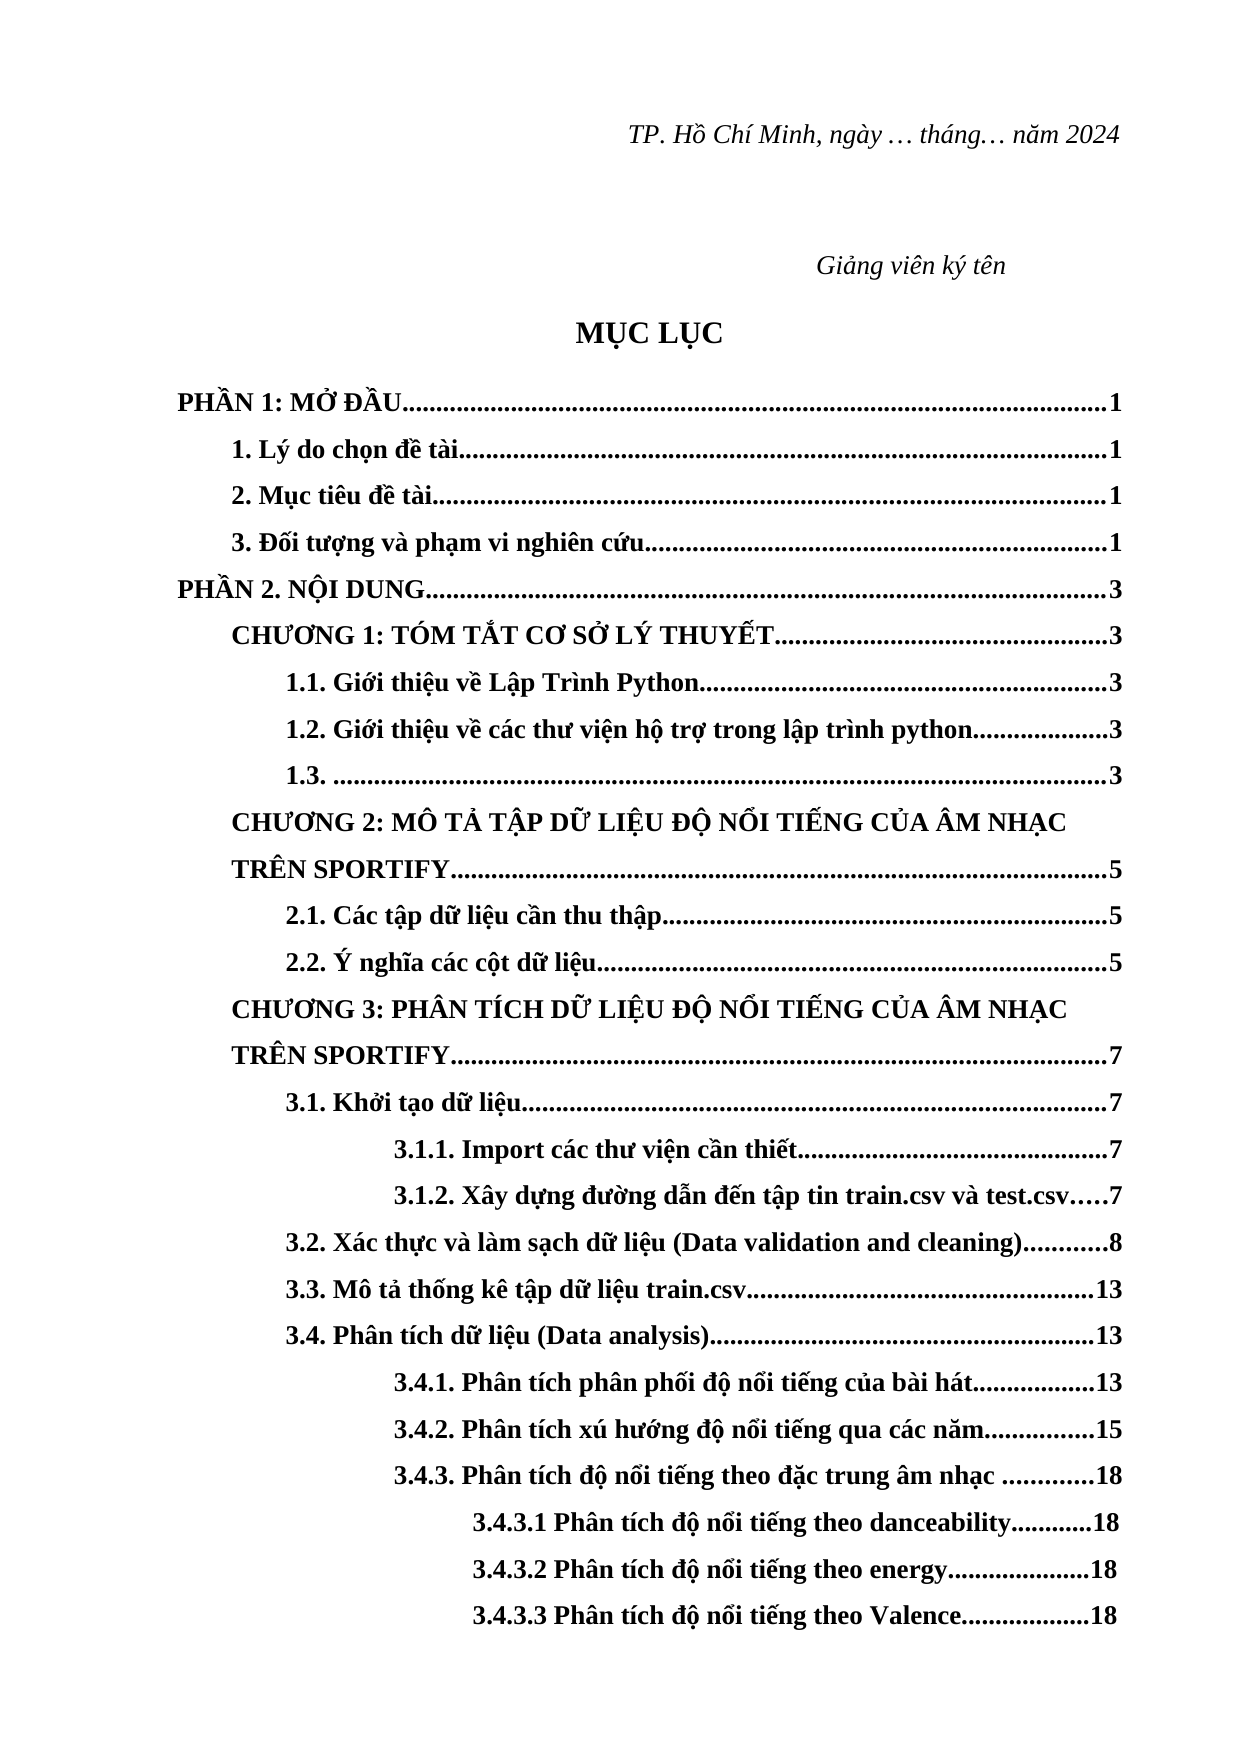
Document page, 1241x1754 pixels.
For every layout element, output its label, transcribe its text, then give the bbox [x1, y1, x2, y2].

text CHƯƠNG 1: TÓM TẮT CƠ SỞ LÝ THUYẾT 3 [231, 619, 1122, 651]
text 2.2. Ý nghĩa các cột dữ liệu 5 [285, 946, 1122, 977]
text 3.4. Phân tích dữ liệu (Data analysis) 13 [285, 1319, 1122, 1351]
text 3.1.1. Import các thư viện cần thiết 7 [394, 1133, 1122, 1164]
text Giảng viên ký tên [627, 249, 1122, 280]
text TP. Hồ Chí Minh, ngày … tháng… năm 2024 [177, 118, 1122, 149]
text 3.4.2. Phân tích xú hướng độ nổi tiếng qua các năm 15 [394, 1413, 1122, 1444]
text 1.2. Giới thiệu về các thư viện hộ trợ trong lập trình python 3 [285, 713, 1122, 744]
text CHƯƠNG 3: PHÂN TÍCH DỮ LIỆU ĐỘ NỔI TIẾNG CỦA ÂM NHẠC TRÊN SPORTIFY 7 [231, 993, 1122, 1071]
text PHẦN 2. NỘI DUNG 3 [177, 573, 1122, 604]
text 2. Mục tiêu đề tài 1 [231, 479, 1122, 511]
text MỤC LỤC [177, 314, 1122, 350]
text 3.4.1. Phân tích phân phối độ nổi tiếng của bài hát 13 [394, 1366, 1122, 1397]
text PHẦN 1: MỞ ĐẦU 1 [177, 386, 1122, 417]
text 1.3. 3 [285, 759, 1122, 791]
text 2.1. Các tập dữ liệu cần thu thập 5 [285, 899, 1122, 931]
text 3. Đối tượng và phạm vi nghiên cứu 1 [231, 526, 1122, 557]
text 1. Lý do chọn đề tài 1 [231, 433, 1122, 464]
text 3.3. Mô tả thống kê tập dữ liệu train.csv 13 [285, 1273, 1122, 1304]
text 3.2. Xác thực và làm sạch dữ liệu (Data validation and cleaning) 8 [285, 1226, 1122, 1257]
text 3.4.3.1 Phân tích độ nổi tiếng theo danceability............18 3.4.3.2 Phân tích độ nổi tiếng theo energy.....................18 [413, 1506, 1122, 1584]
text 3.1.2. Xây dựng đường dẫn đến tập tin train.csv và test.csv 7 [394, 1179, 1122, 1211]
text 3.4.3.3 Phân tích độ nổi tiếng theo Valence...................18 [413, 1599, 1122, 1631]
text 3.1. Khởi tạo dữ liệu 7 [285, 1086, 1122, 1117]
text 1.1. Giới thiệu về Lập Trình Python 3 [285, 666, 1122, 697]
text 3.4.3. Phân tích độ nổi tiếng theo đặc trung âm nhạc 18 [394, 1459, 1122, 1491]
text CHƯƠNG 2: MÔ TẢ TẬP DỮ LIỆU ĐỘ NỔI TIẾNG CỦA ÂM NHẠC TRÊN SPORTIFY 5 [231, 806, 1122, 884]
